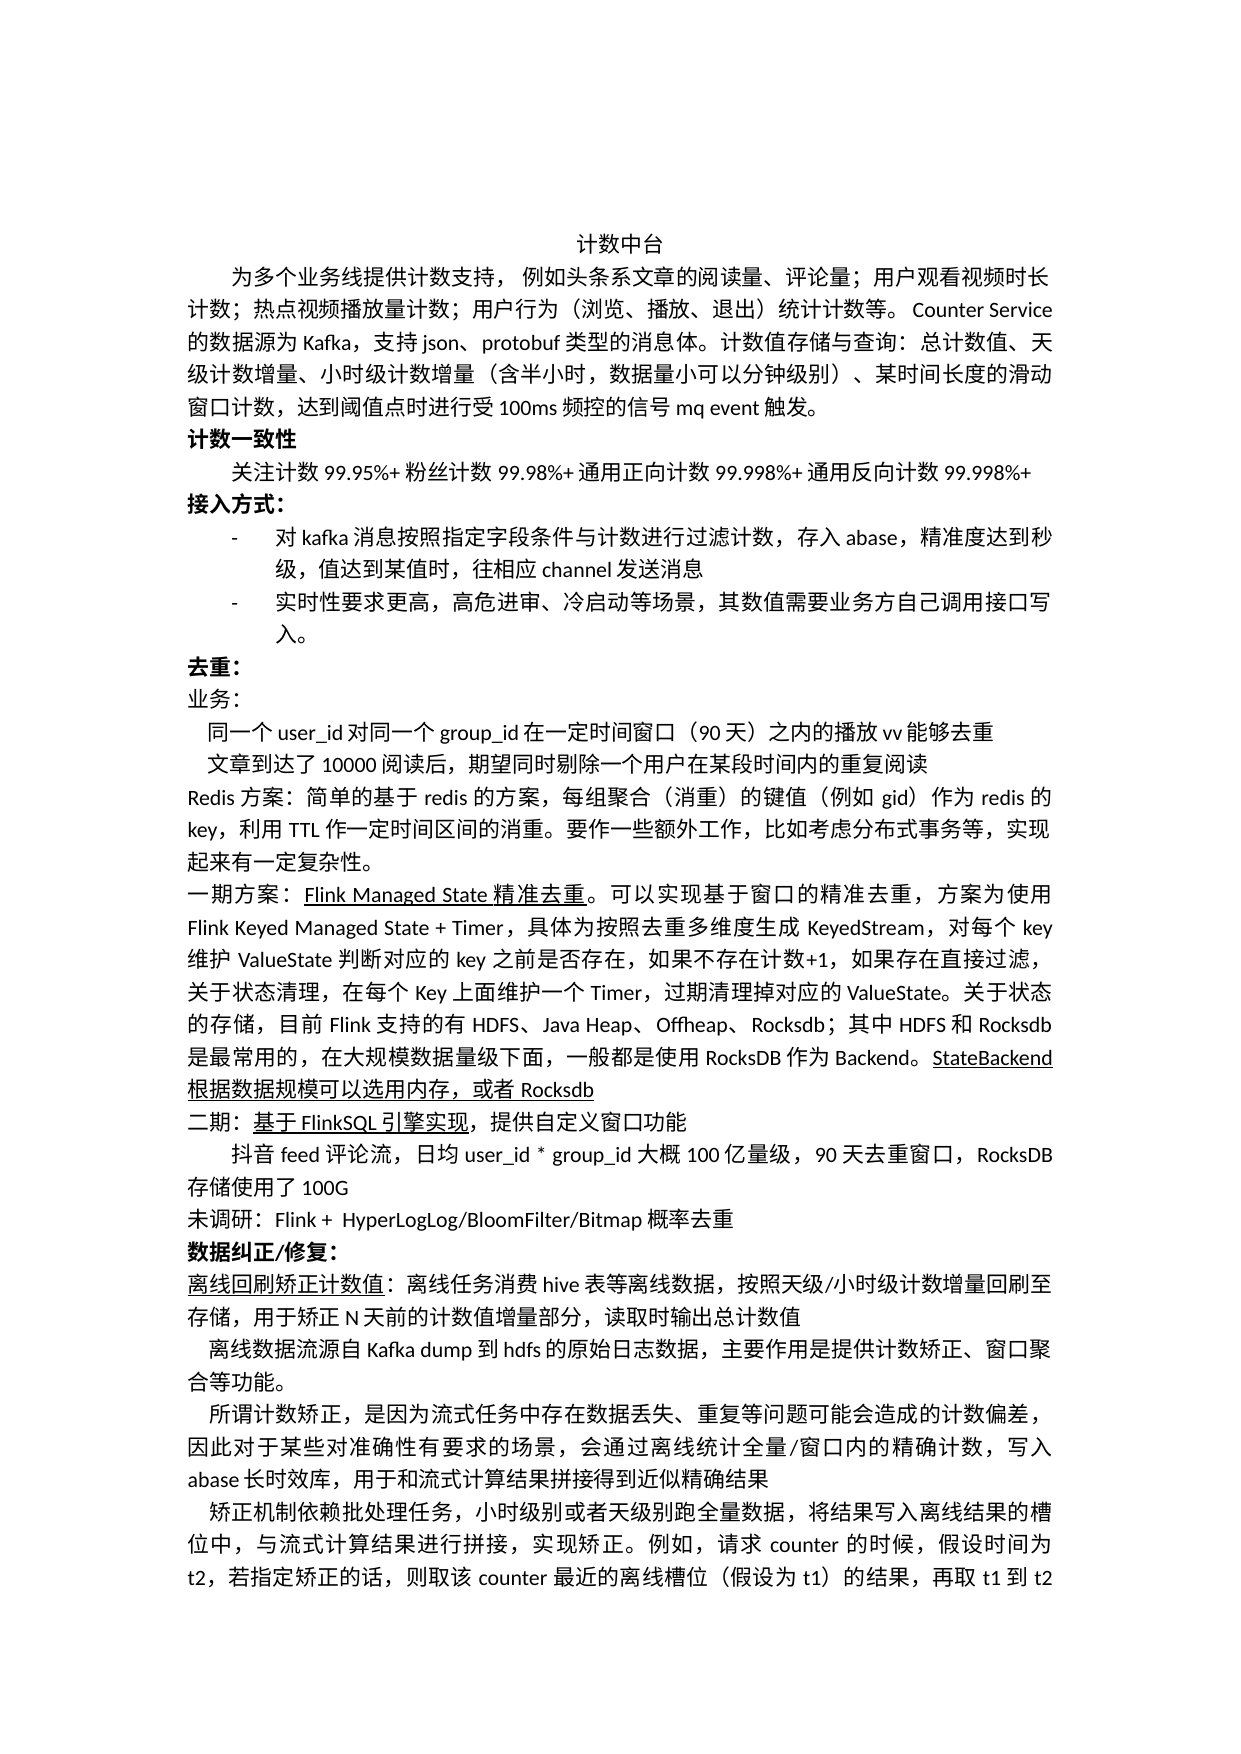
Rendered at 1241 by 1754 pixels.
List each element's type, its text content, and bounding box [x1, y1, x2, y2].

text 同一个user_id对同一个group_id在一定时间窗口（90天）之内的播放vv能够去重 [187, 714, 1053, 747]
text 文章到达了10000阅读后，期望同时剔除一个用户在某段时间内的重复阅读 [187, 747, 1053, 779]
list 对kafka消息按照指定字段条件与计数进行过滤计数，存入abase，精准度达到秒级，值达到某值时，往相应channel发送消息 [231, 519, 1053, 584]
text 离线回刷矫正计数值：离线任务消费hive表等离线数据，按照天级/小时级计数增量回刷至存储，用于矫正N天前的计数值增量部分，读取时输出总计数值 [187, 1267, 1053, 1332]
text 离线数据流源自Kafka dump到hdfs的原始日志数据，主要作用是提供计数矫正、窗口聚合等功能。 [187, 1332, 1053, 1397]
text 一期方案：Flink Managed State精准去重。可以实现基于窗口的精准去重，方案为使用 Flink Keyed Managed State + Timer，具体为按照去重多维度生成 KeyedStream，对每个 key 维护 ValueState 判断对应的 key 之前是否存在，如果不存在计数+1，如果存在直接过滤，关于状态清理，在每个 Key 上面维护一个Timer，过期清理掉对应的ValueState。关于状态的存储，目前Flink支持的有HDFS、Java Heap、Offheap、Rocksdb；其中HDFS和Rocksdb是最常用的，在大规模数据量级下面，一般都是使用RocksDB作为Backend。StateBackend 根据数据规模可以选用内存，或者 Rocksdb [187, 877, 1053, 1104]
list 实时性要求更高，高危进审、冷启动等场景，其数值需要业务方自己调用接口写入。 [231, 584, 1053, 649]
text 二期：基于FlinkSQL引擎实现，提供自定义窗口功能 [187, 1104, 1053, 1137]
text 数据纠正/修复： [187, 1234, 1053, 1267]
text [187, 1494, 1053, 1592]
text 接入方式： [187, 487, 1053, 519]
text 计数一致性 [187, 422, 1053, 454]
text Redis方案：简单的基于 redis 的方案，每组聚合（消重）的键值（例如 gid）作为 redis 的 key，利用 TTL 作一定时间区间的消重。要作一些额外工作，比如考虑分布式事务等，实现起来有一定复杂性。 [187, 779, 1053, 877]
text 所谓计数矫正，是因为流式任务中存在数据丢失、重复等问题可能会造成的计数偏差，因此对于某些对准确性有要求的场景，会通过离线统计全量/窗口内的精确计数，写入abase长时效库，用于和流式计算结果拼接得到近似精确结果 [187, 1397, 1053, 1494]
text 业务： [187, 682, 1053, 714]
text 关注计数 99.95%+ 粉丝计数 99.98%+ 通用正向计数 99.998%+ 通用反向计数 99.998%+ [187, 454, 1053, 487]
text 去重： [187, 649, 1053, 682]
text 为多个业务线提供计数支持， 例如头条系文章的阅读量、评论量；用户观看视频时长计数；热点视频播放量计数；用户行为（浏览、播放、退出）统计计数等。Counter Service的数据源为Kafka，支持json、protobuf类型的消息体。计数值存储与查询：总计数值、天级计数增量、小时级计数增量（含半小时，数据量小可以分钟级别）、某时间长度的滑动窗口计数，达到阈值点时进行受100ms频控的信号mq event触发。 [187, 259, 1053, 422]
text 计数中台 [187, 227, 1053, 259]
text 抖音feed评论流，日均user_id * group_id大概100亿量级，90天去重窗口，RocksDB存储使用了100G [187, 1137, 1053, 1202]
text 未调研：Flink + HyperLogLog/BloomFilter/Bitmap概率去重 [187, 1202, 1053, 1234]
